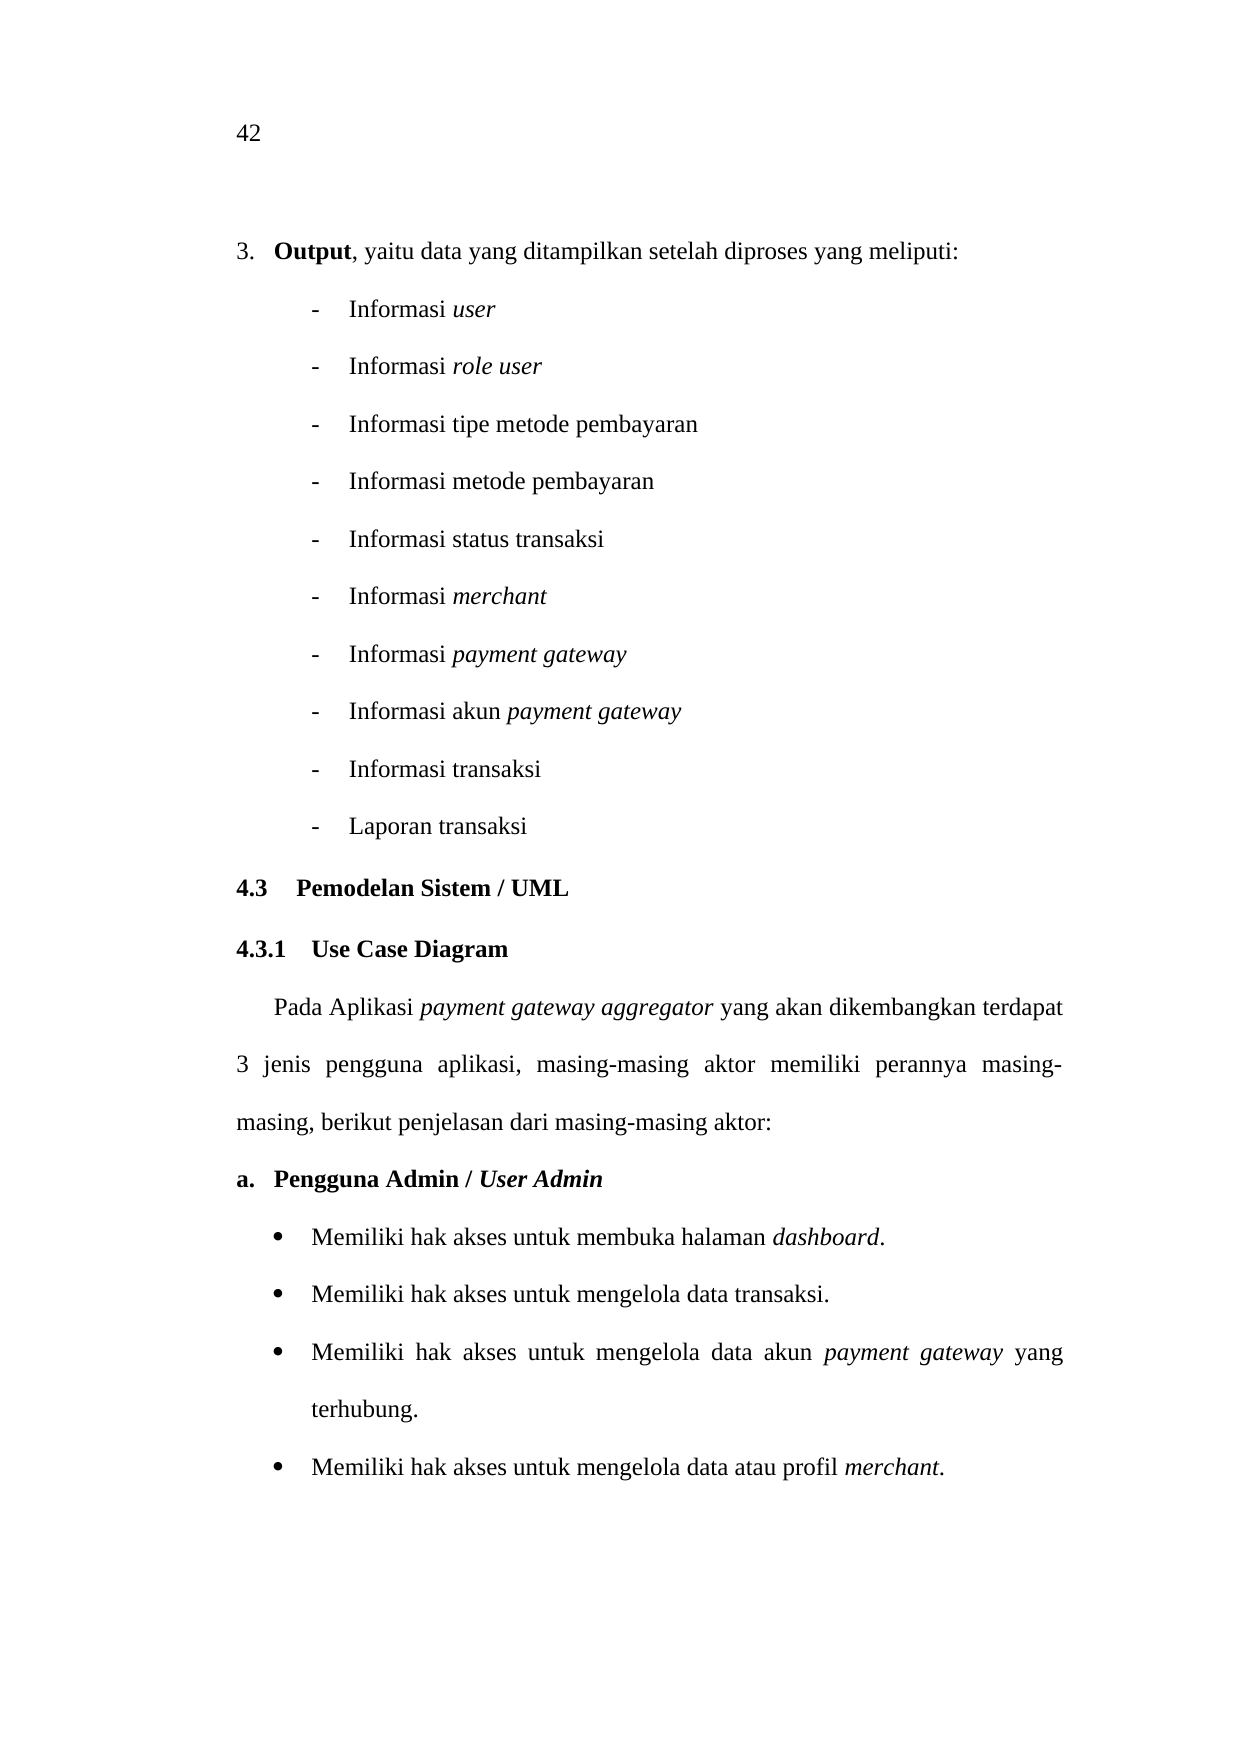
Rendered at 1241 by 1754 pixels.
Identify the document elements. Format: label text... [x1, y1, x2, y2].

list Informasi metode pembayaran [311, 466, 1063, 495]
list Memiliki hak akses untuk mengelola data atau profil merchant. [274, 1452, 1063, 1481]
list Informasi payment gateway [311, 639, 1063, 667]
list Informasi status transaksi [311, 524, 1063, 552]
list Informasi role user [311, 351, 1063, 380]
list Informasi transaksi [311, 754, 1063, 782]
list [274, 1279, 1063, 1308]
subtitle Use Case Diagram [236, 934, 1063, 963]
list Informasi user [311, 294, 1063, 322]
list Pengguna Admin / User Admin [236, 1164, 1063, 1193]
list Informasi tipe metode pembayaran [311, 409, 1063, 437]
subtitle Pemodelan Sistem / UML [236, 873, 1063, 902]
list Memiliki hak akses untuk membuka halaman dashboard. [274, 1222, 1063, 1251]
list Informasi merchant [311, 581, 1063, 610]
list Informasi akun payment gateway [311, 696, 1063, 725]
list Output, yaitu data yang ditampilkan setelah diproses yang meliputi: [236, 236, 1063, 265]
list Laporan transaksi [311, 811, 1063, 840]
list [274, 1337, 1063, 1423]
text Pada Aplikasi payment gateway aggregator yang akan dikembangkan terdapat 3 jenis pengguna aplikasi, masing-masing aktor memiliki perannya masing-masing, berikut penjelasan dari masing-masing aktor: [236, 992, 1063, 1136]
